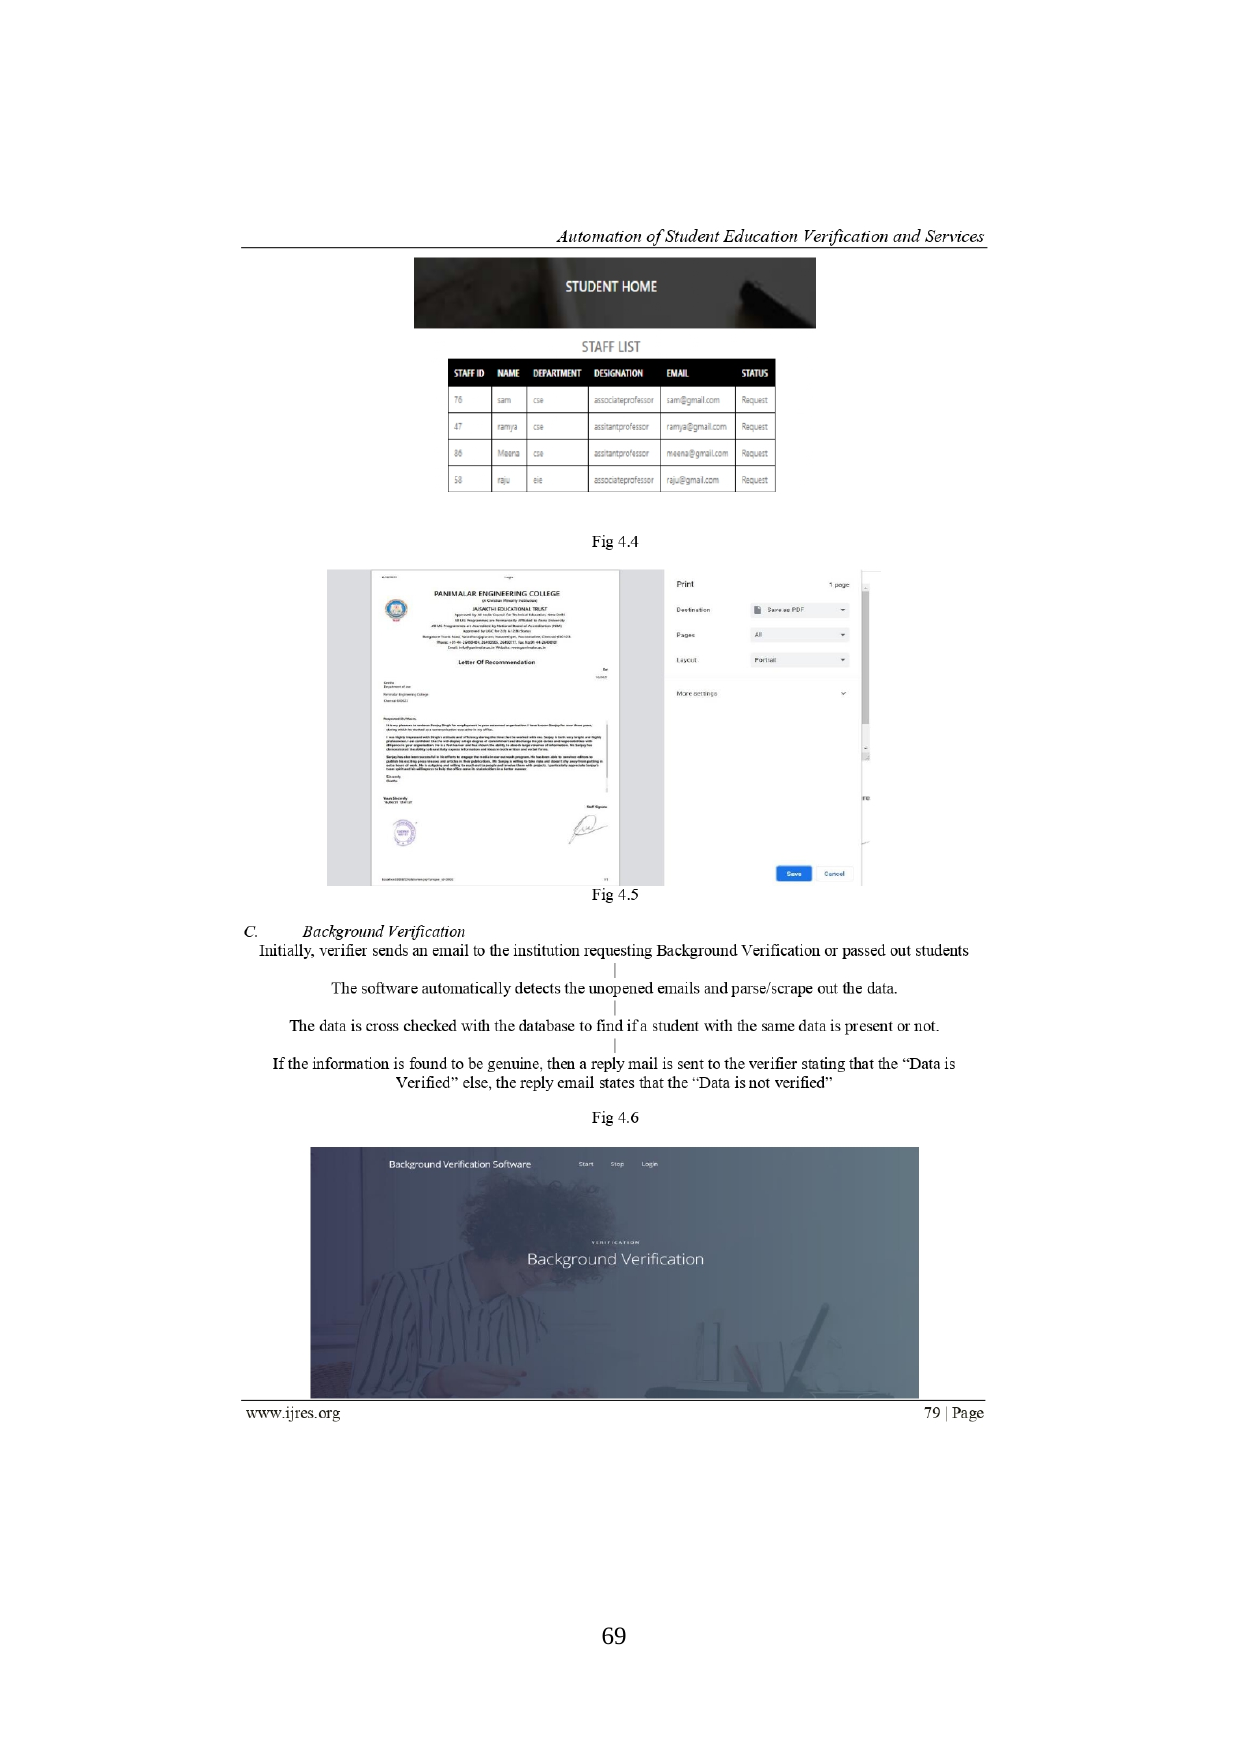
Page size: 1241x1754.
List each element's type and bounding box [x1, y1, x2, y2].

picture [125, 131, 1103, 1514]
